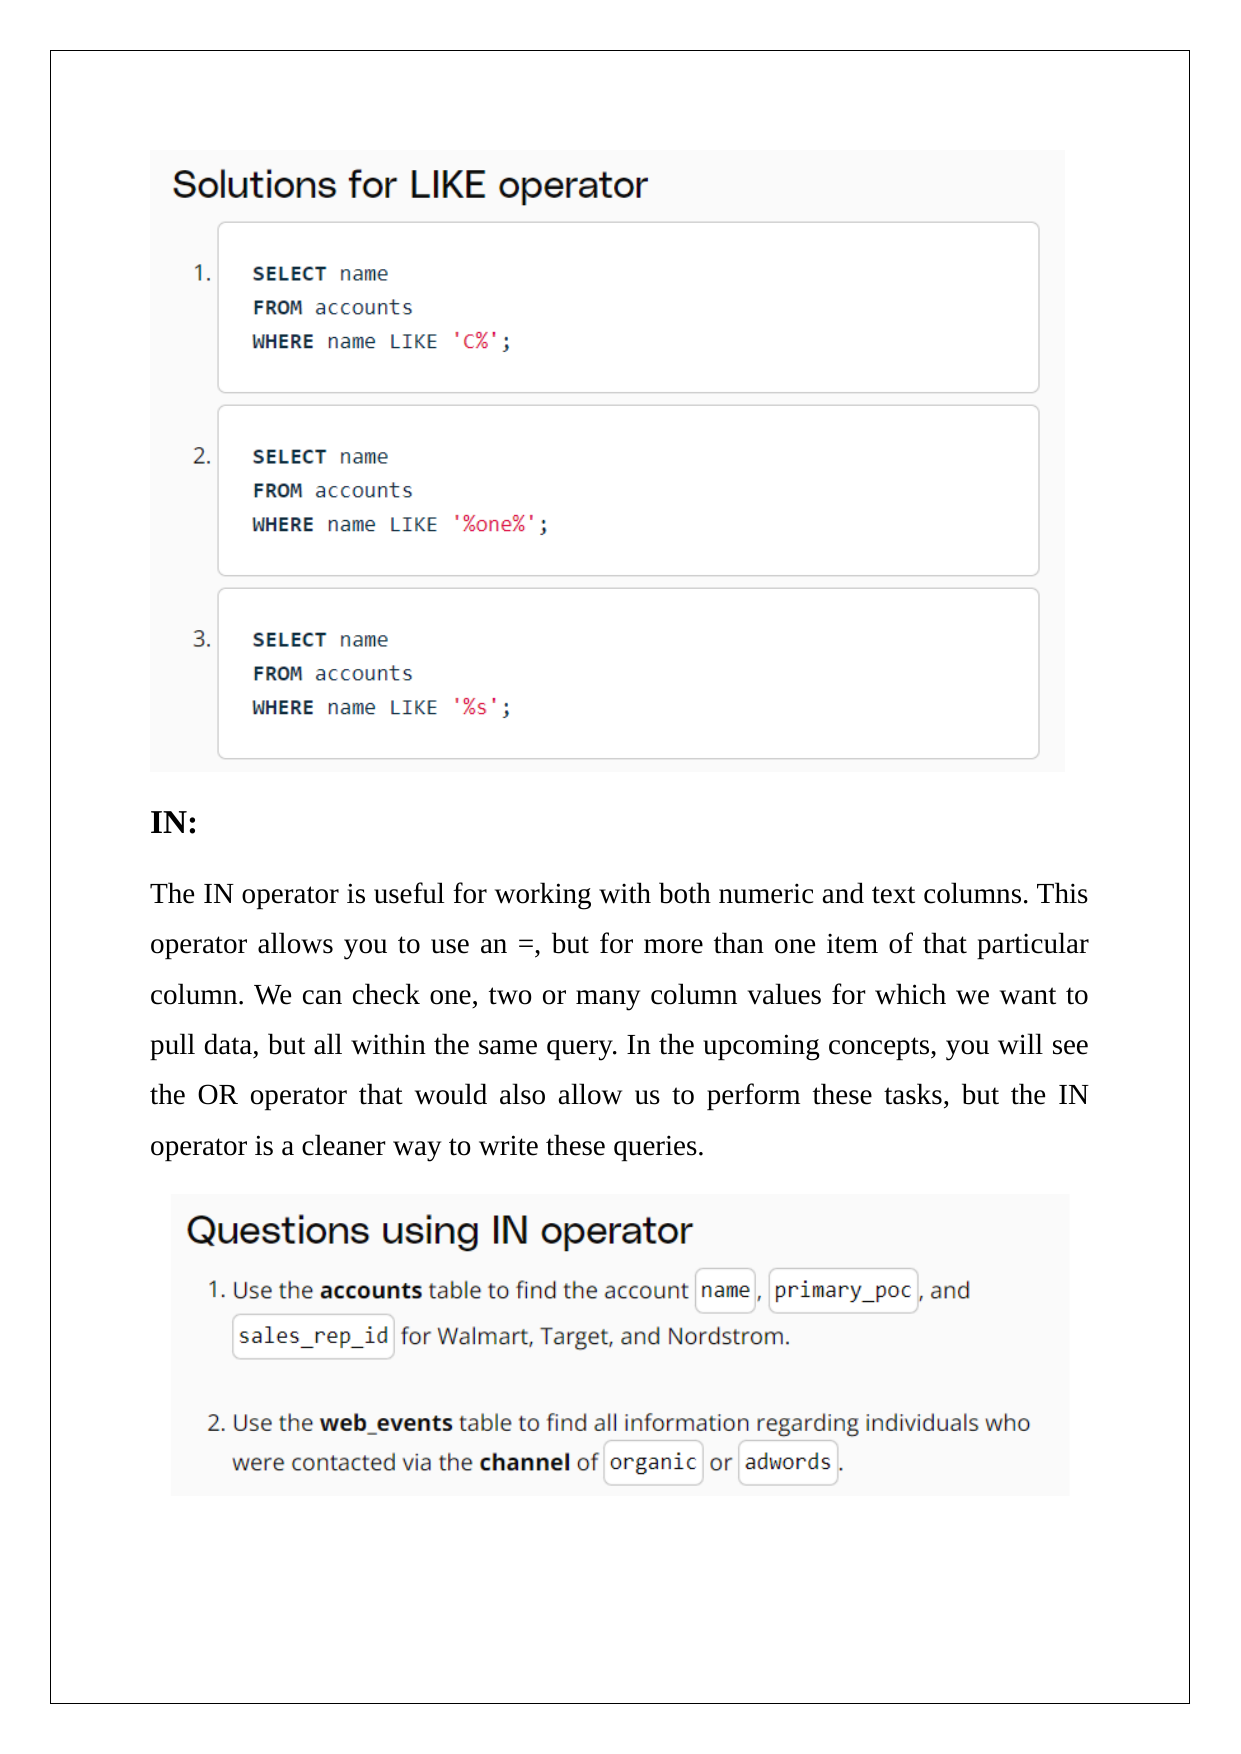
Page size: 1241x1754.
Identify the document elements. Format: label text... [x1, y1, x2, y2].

picture [170, 1194, 1070, 1496]
picture [150, 150, 1065, 772]
text The IN operator is useful for working with both numeric and text columns. This operator allows you to use an =, but for more than one item of that particular column. We can check one, two or many column values for which we want to pull data, but all within the same query. In the upcoming concepts, you will see the OR operator that would also allow us to perform these tasks, but the IN operator is a cleaner way to write these queries. [150, 876, 1090, 1161]
text IN: [150, 802, 1090, 840]
